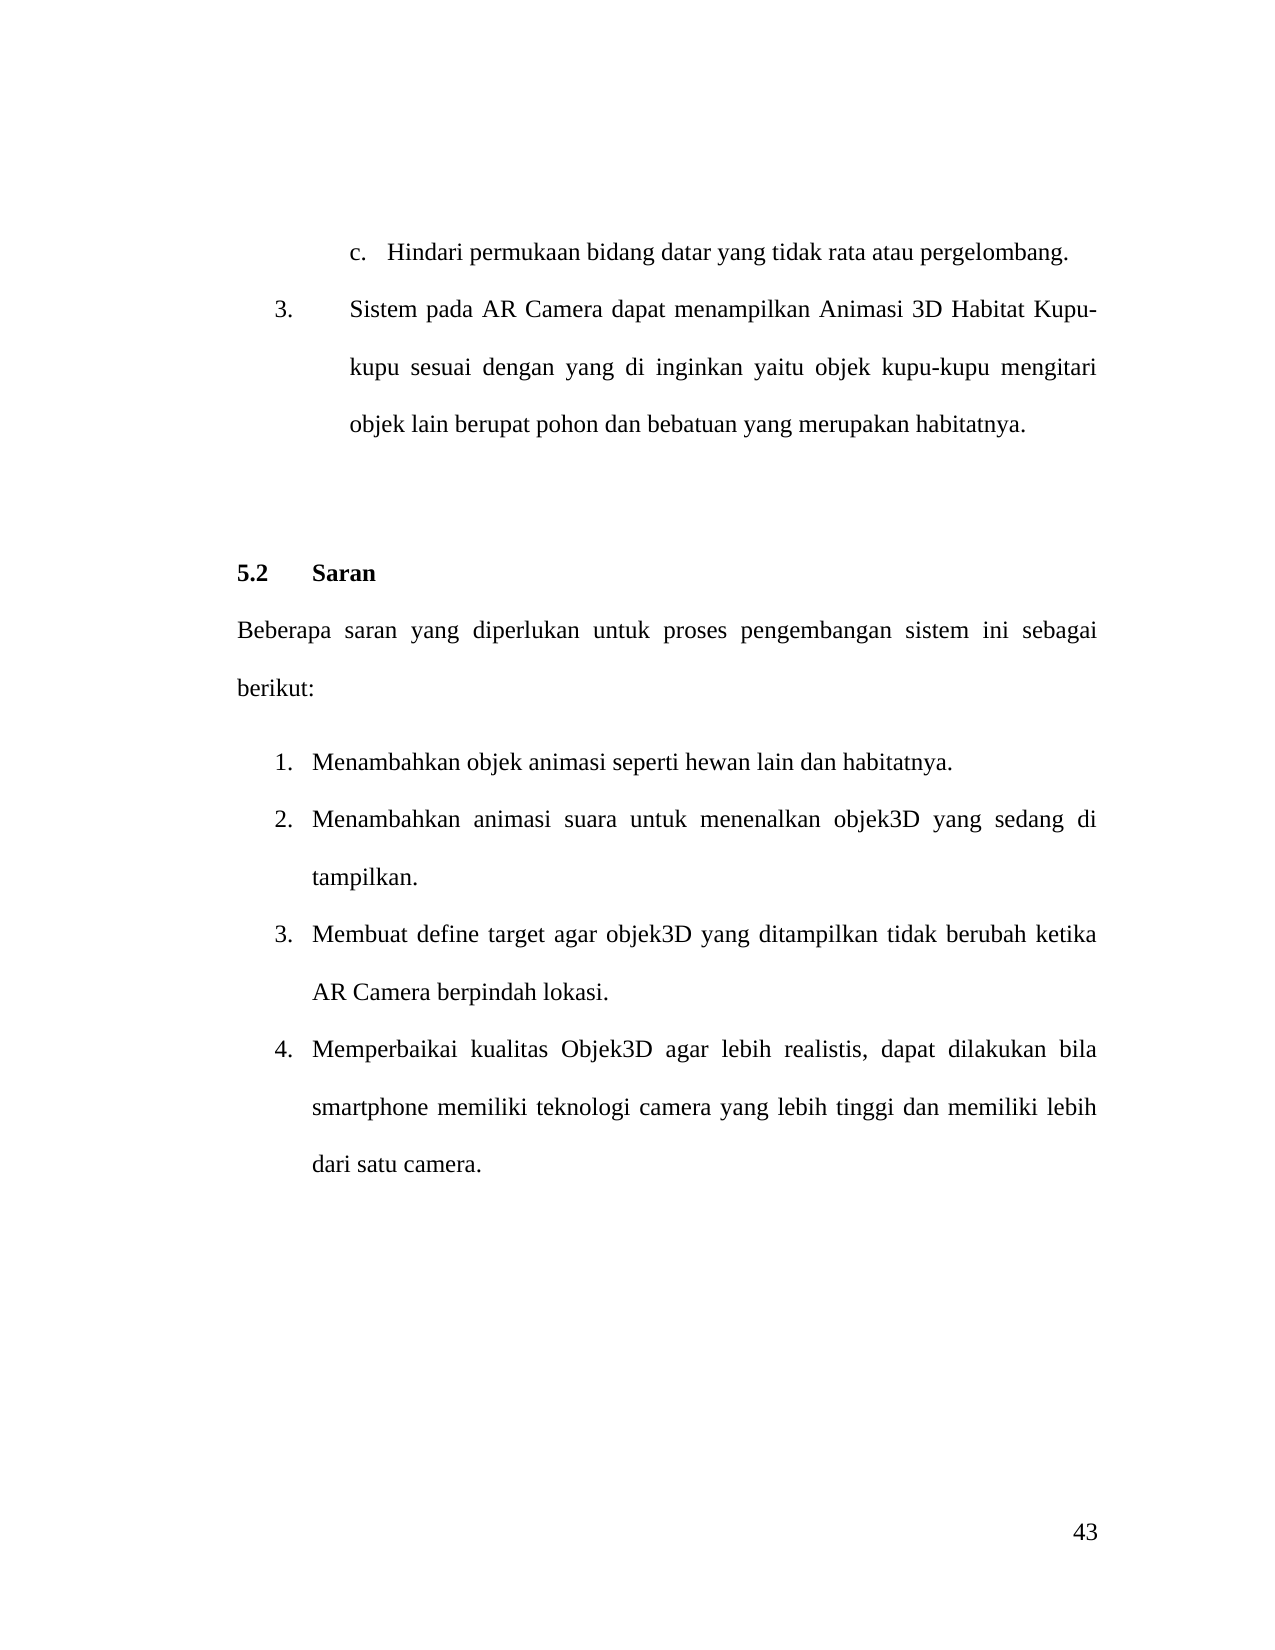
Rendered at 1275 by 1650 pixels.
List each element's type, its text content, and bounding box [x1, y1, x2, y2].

list Sistem pada AR Camera dapat menampilkan Animasi 3D Habitat Kupu-kupu sesuai dengan yang di inginkan yaitu objek kupu-kupu mengitari objek lain berupat pohon dan bebatuan yang merupakan habitatnya. [274, 294, 1098, 438]
list Menambahkan animasi suara untuk menenalkan objek3D yang sedang di tampilkan. [274, 804, 1098, 891]
subtitle 5.2 Saran [237, 558, 1098, 586]
list Memperbaikai kualitas Objek3D agar lebih realistis, dapat dilakukan bila smartphone memiliki teknologi camera yang lebih tinggi dan memiliki lebih dari satu camera. [274, 1034, 1098, 1178]
text Beberapa saran yang diperlukan untuk proses pengembangan sistem ini sebagai berikut: [237, 615, 1098, 701]
list Membuat define target agar objek3D yang ditampilkan tidak berubah ketika AR Camera berpindah lokasi. [274, 919, 1098, 1006]
list Menambahkan objek animasi seperti hewan lain dan habitatnya. [274, 747, 1098, 776]
list Hindari permukaan bidang datar yang tidak rata atau pergelombang. [349, 237, 1098, 266]
